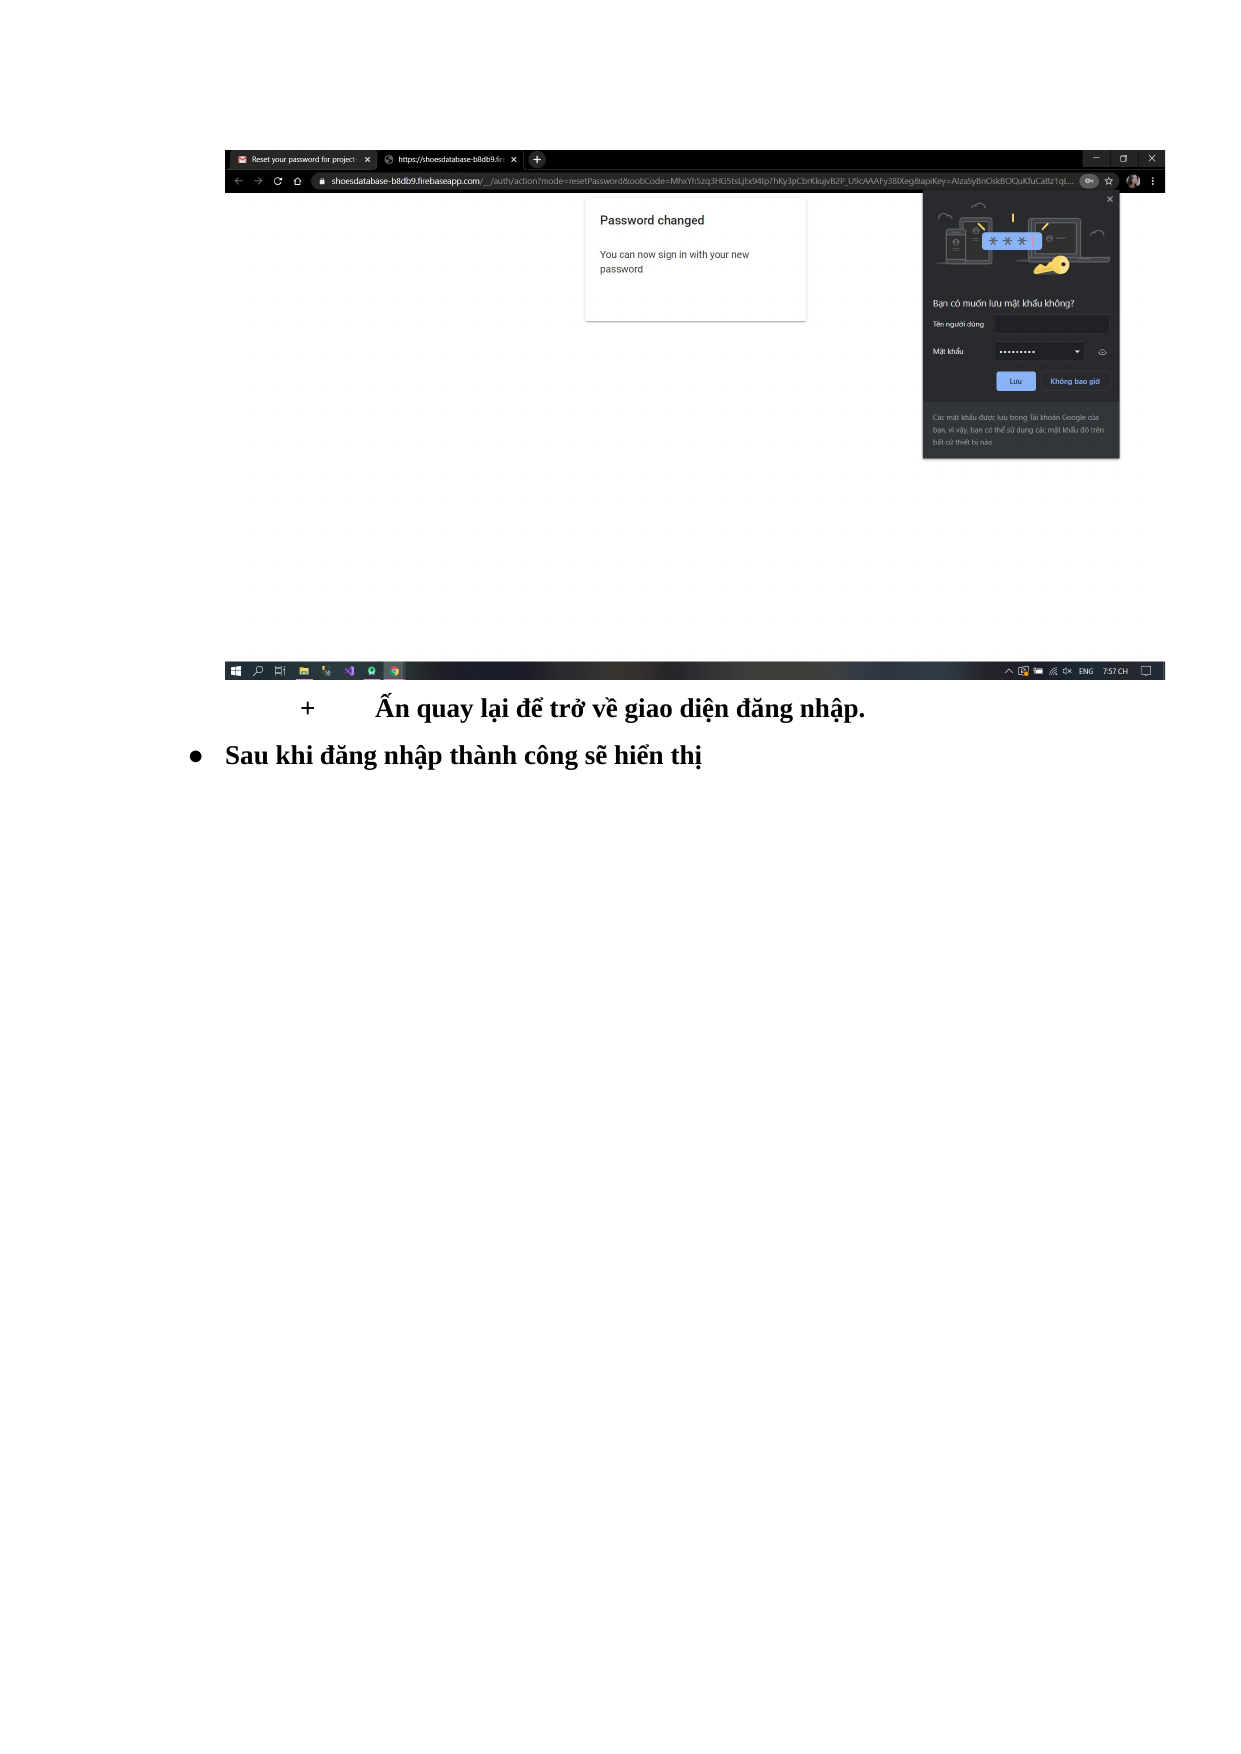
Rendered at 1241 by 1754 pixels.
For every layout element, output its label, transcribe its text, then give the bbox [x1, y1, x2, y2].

text + Ấn quay lại để trở về giao diện đăng nhập. [225, 692, 1090, 723]
list Sau khi đăng nhập thành công sẽ hiển thị [187, 739, 1090, 770]
picture [225, 150, 1166, 680]
